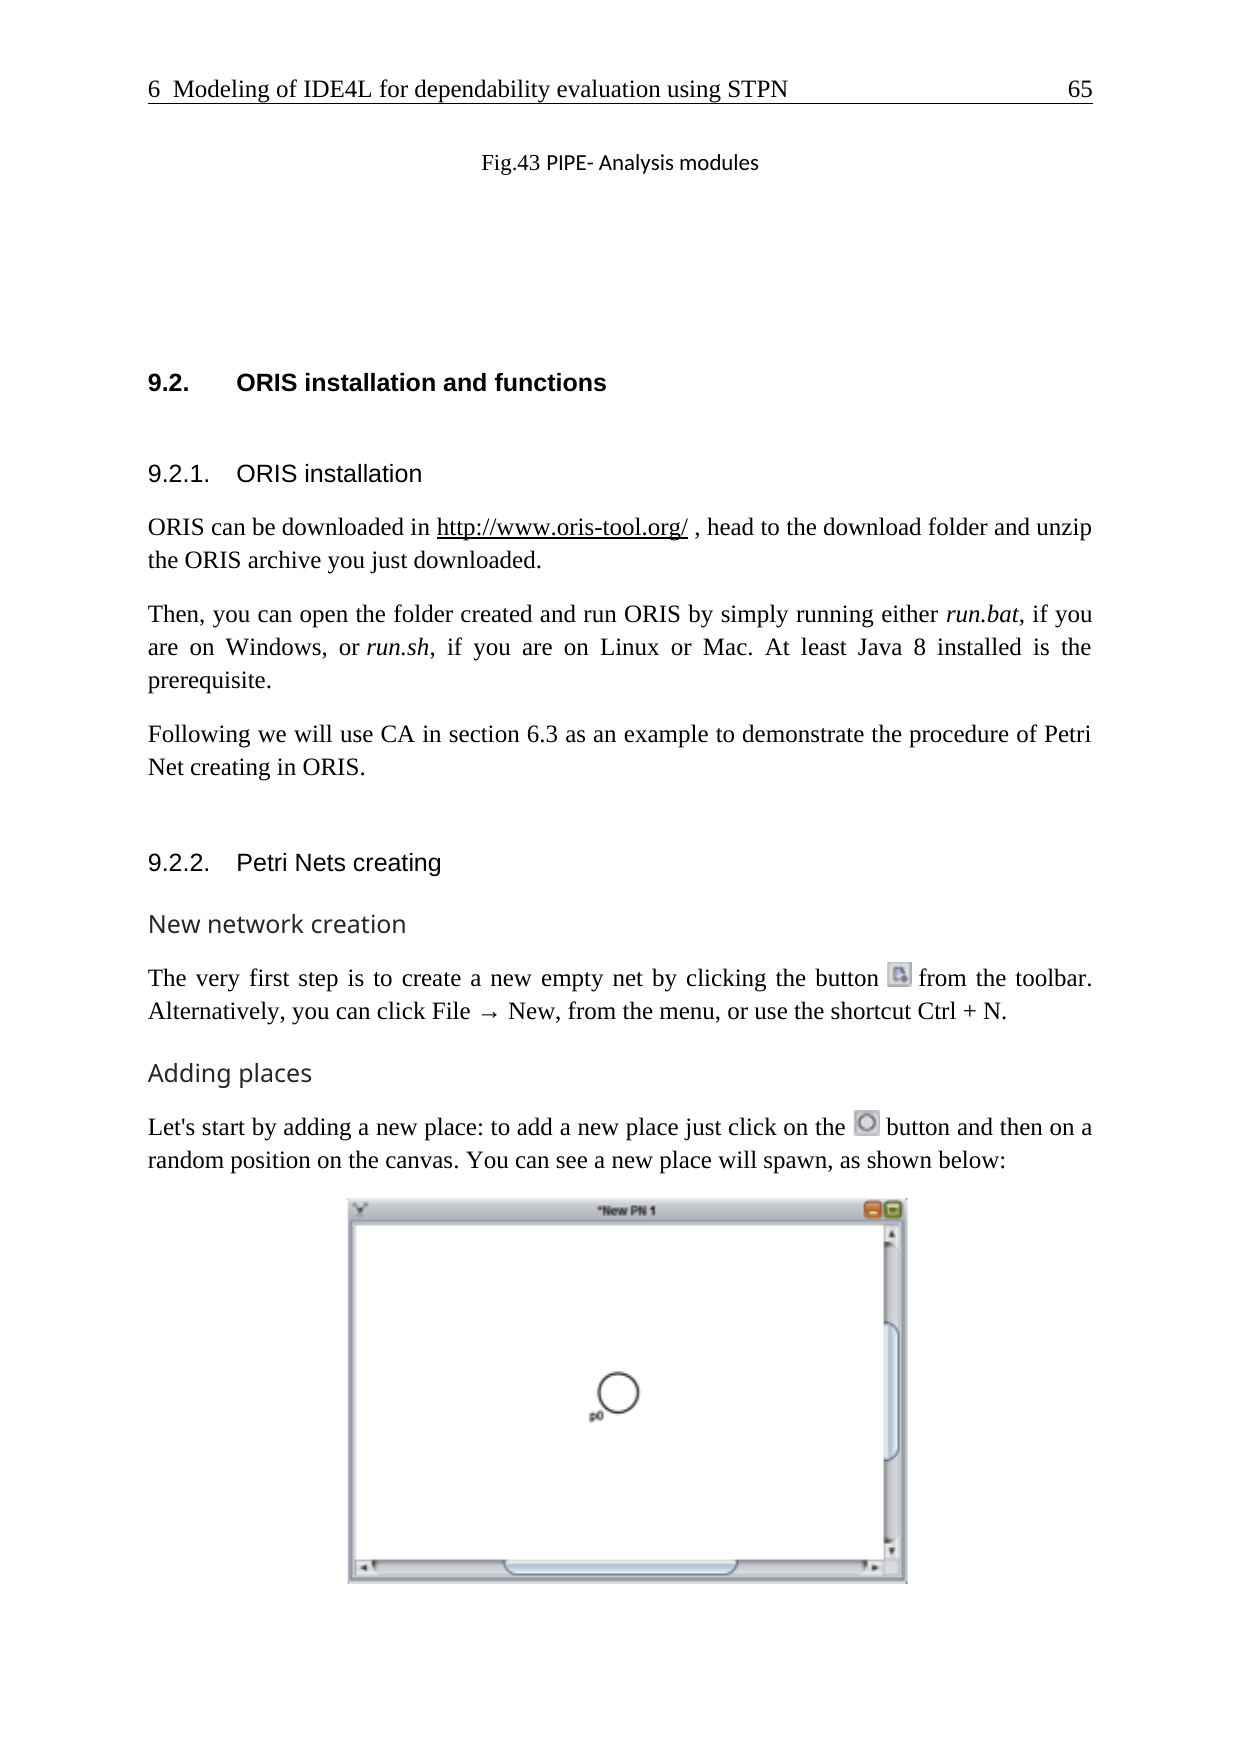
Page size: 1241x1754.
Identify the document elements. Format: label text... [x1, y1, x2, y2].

text The very first step is to create a new empty net by clicking the button from the toolbar. Alternatively, you can click File → New, from the menu, or use the shortcut Ctrl + N. [148, 962, 1093, 1025]
title ORIS installation and functions [148, 367, 1093, 396]
picture [853, 1110, 880, 1136]
text Following we will use CA in section 6.3 as an example to demonstrate the procedure of Petri Net creating in ORIS. [148, 719, 1093, 781]
picture [347, 1198, 908, 1584]
text New network creation [148, 902, 1093, 941]
text Adding places [148, 1050, 1093, 1090]
title ORIS installation [148, 459, 1093, 487]
text Then, you can open the folder created and run ORIS by simply running either run.bat, if you are on Windows, or run.sh, if you are on Linux or Mac. At least Java 8 installed is the prerequisite. [148, 599, 1093, 694]
text ORIS can be downloaded in http://www.oris-tool.org/ , head to the download folder and unzip the ORIS archive you just downloaded. [148, 512, 1093, 574]
title Petri Nets creating [148, 848, 1093, 877]
text Let's start by adding a new place: to add a new place just click on the button and then on a random position on the canvas. You can see a new place will spawn, as shown below: [148, 1111, 1093, 1174]
picture [887, 962, 912, 987]
text Fig.43 PIPE- Analysis modules [148, 148, 1093, 176]
